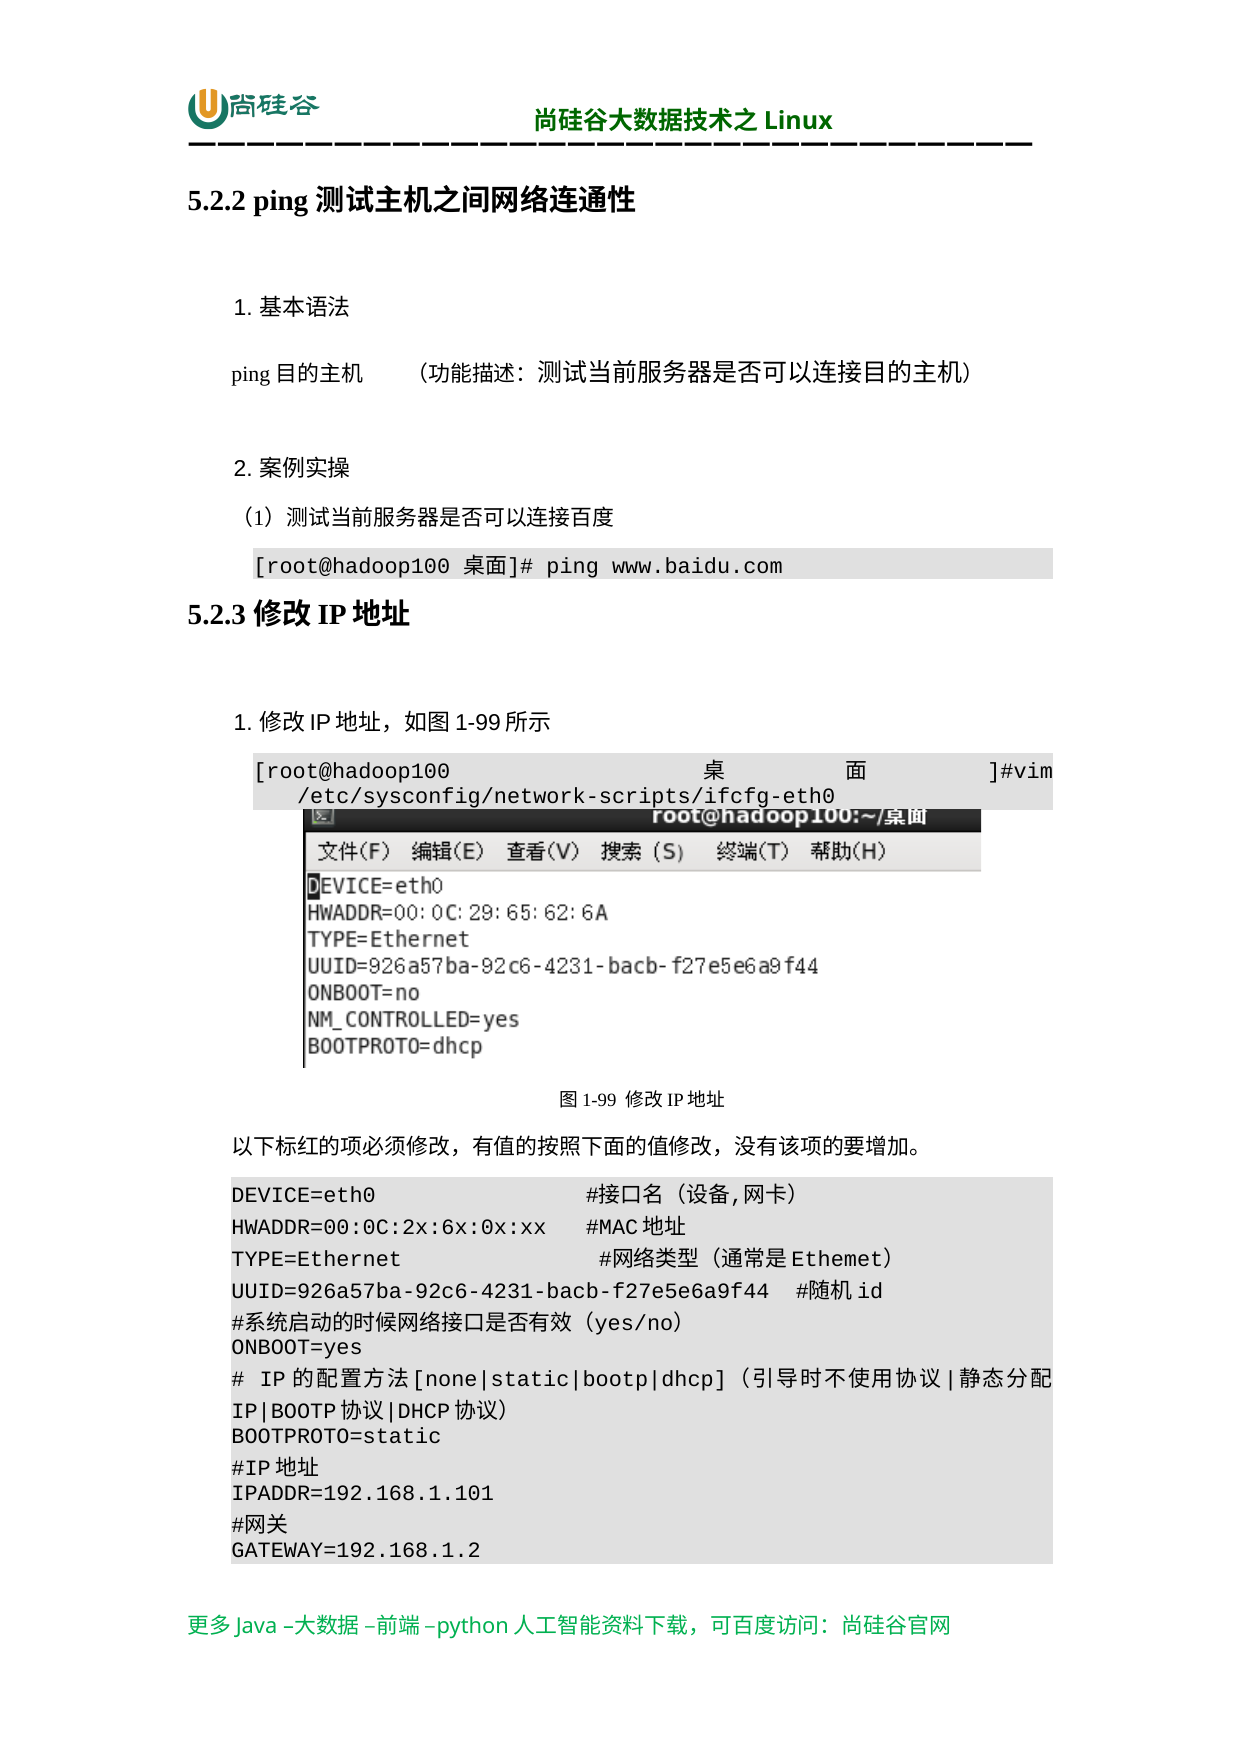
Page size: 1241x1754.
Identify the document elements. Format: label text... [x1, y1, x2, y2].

text [root@hadoop100 桌面]# ping www.baidu.com [253, 548, 1053, 579]
text HWADDR=00:0C:2x:6x:0x:xx #MAC地址 [231, 1209, 1053, 1241]
picture [187, 88, 321, 130]
text ONBOOT=yes [231, 1337, 1053, 1361]
text ping 目的主机 （功能描述：测试当前服务器是否可以连接目的主机） [187, 338, 1053, 403]
text #网关 [231, 1507, 1053, 1539]
text 图1-99 修改IP地址 [187, 1082, 1053, 1115]
text UUID=926a57ba-92c6-4231-bacb-f27e5e6a9f44 #随机id [231, 1273, 1053, 1304]
text 以下标红的项必须修改，有值的按照下面的值修改，没有该项的要增加。 [187, 1128, 1053, 1161]
picture [303, 809, 982, 1068]
text 1. 修改IP地址，如图1-99所示 [187, 688, 1053, 753]
subtitle 5.2.2 ping 测试主机之间网络连通性 [187, 165, 1053, 230]
text TYPE=Ethernet #网络类型（通常是Ethemet） [231, 1241, 1053, 1273]
text 1. 基本语法 [187, 273, 1053, 338]
text 2. 案例实操 [187, 434, 1053, 499]
text #系统启动的时候网络接口是否有效（yes/no） [231, 1304, 1053, 1337]
text GATEWAY=192.168.1.2 [231, 1539, 1053, 1564]
text （1）测试当前服务器是否可以连接百度 [187, 499, 1053, 532]
text DEVICE=eth0 #接口名（设备,网卡） [231, 1177, 1053, 1209]
text [root@hadoop100 桌面]#vim /etc/sysconfig/network-scripts/ifcfg-eth0 [253, 753, 1053, 810]
text BOOTPROTO=static [231, 1425, 1053, 1450]
text IPADDR=192.168.1.101 [231, 1482, 1053, 1507]
text #IP地址 [231, 1450, 1053, 1482]
subtitle 5.2.3 修改IP地址 [187, 579, 1053, 644]
text # IP的配置方法[none|static|bootp|dhcp]（引导时不使用协议|静态分配IP|BOOTP协议|DHCP协议） [231, 1361, 1053, 1425]
